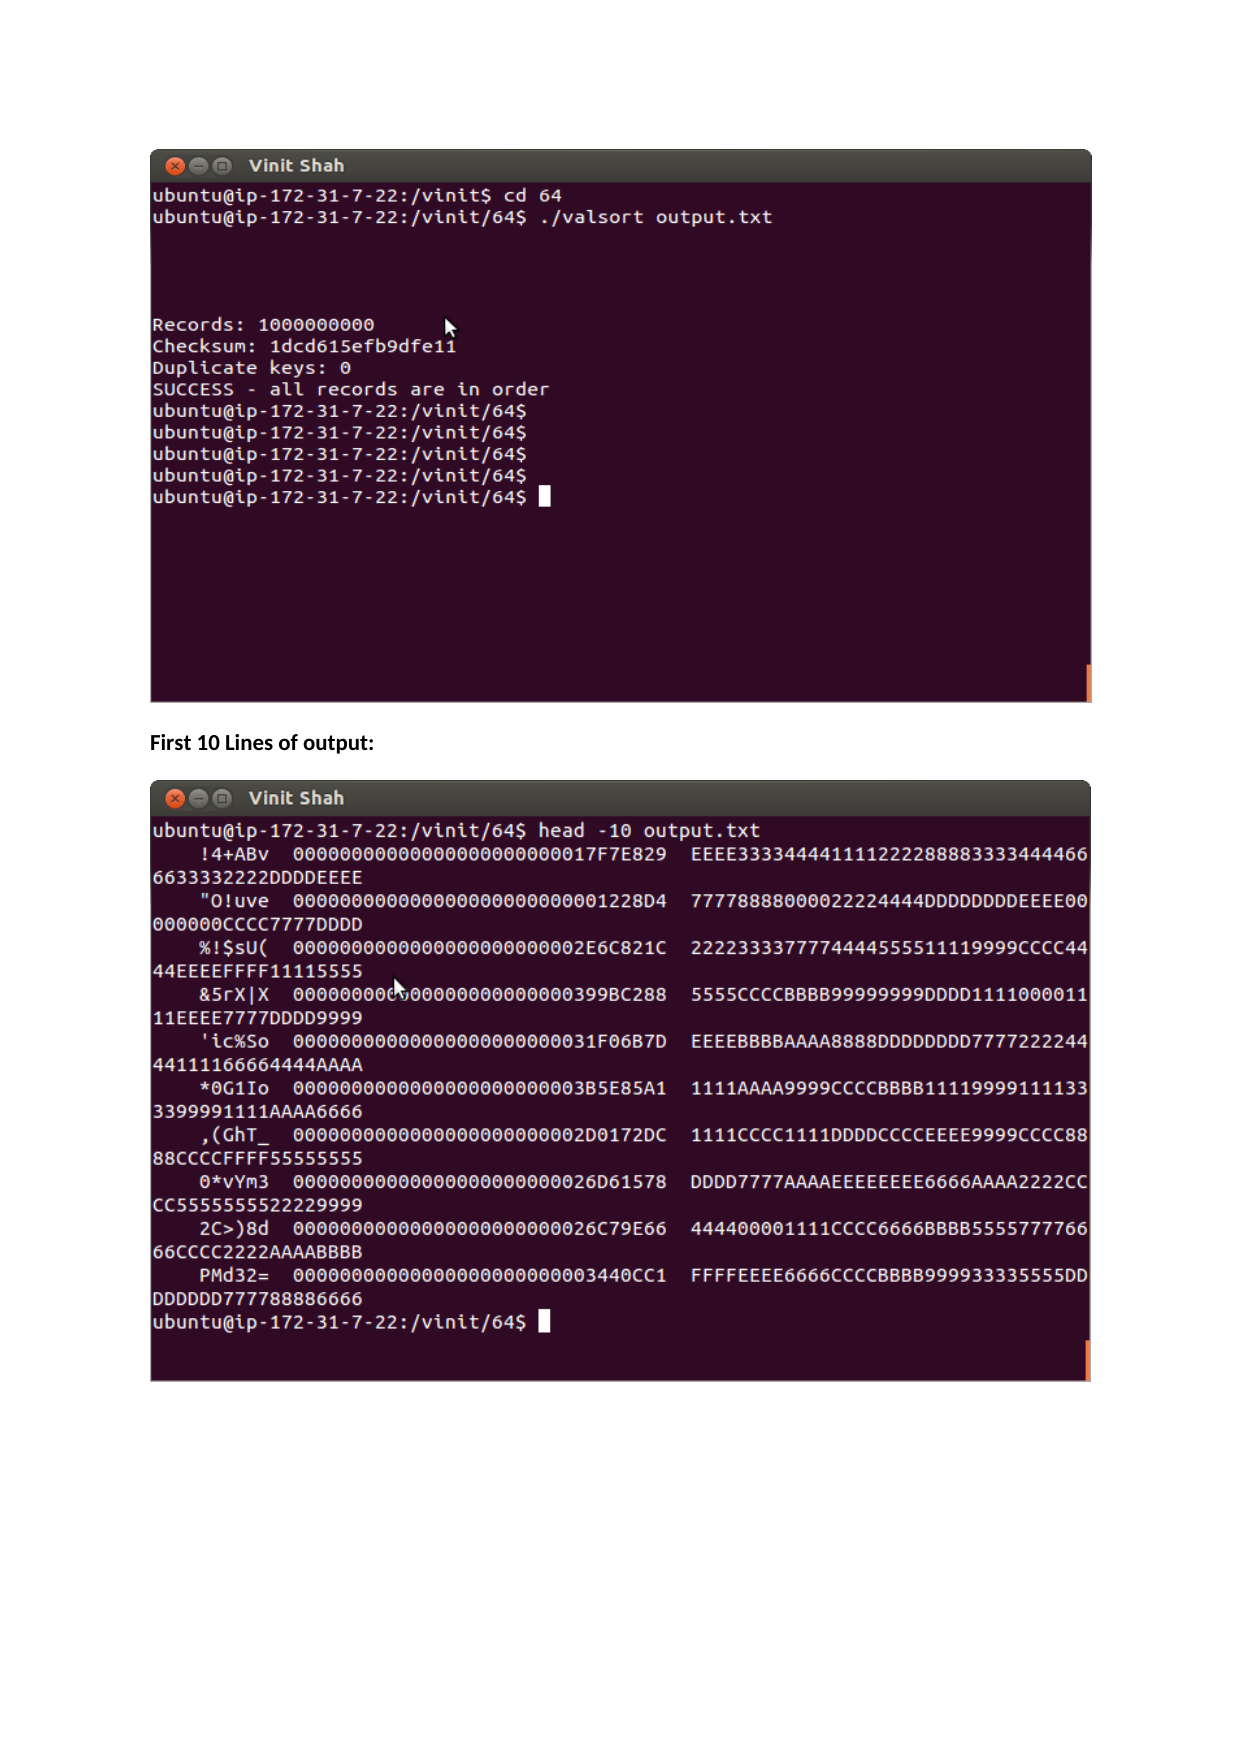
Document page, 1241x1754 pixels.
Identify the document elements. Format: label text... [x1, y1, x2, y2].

picture [150, 780, 1091, 1382]
text First 10 Lines of output: [150, 728, 1090, 756]
picture [150, 149, 1092, 703]
